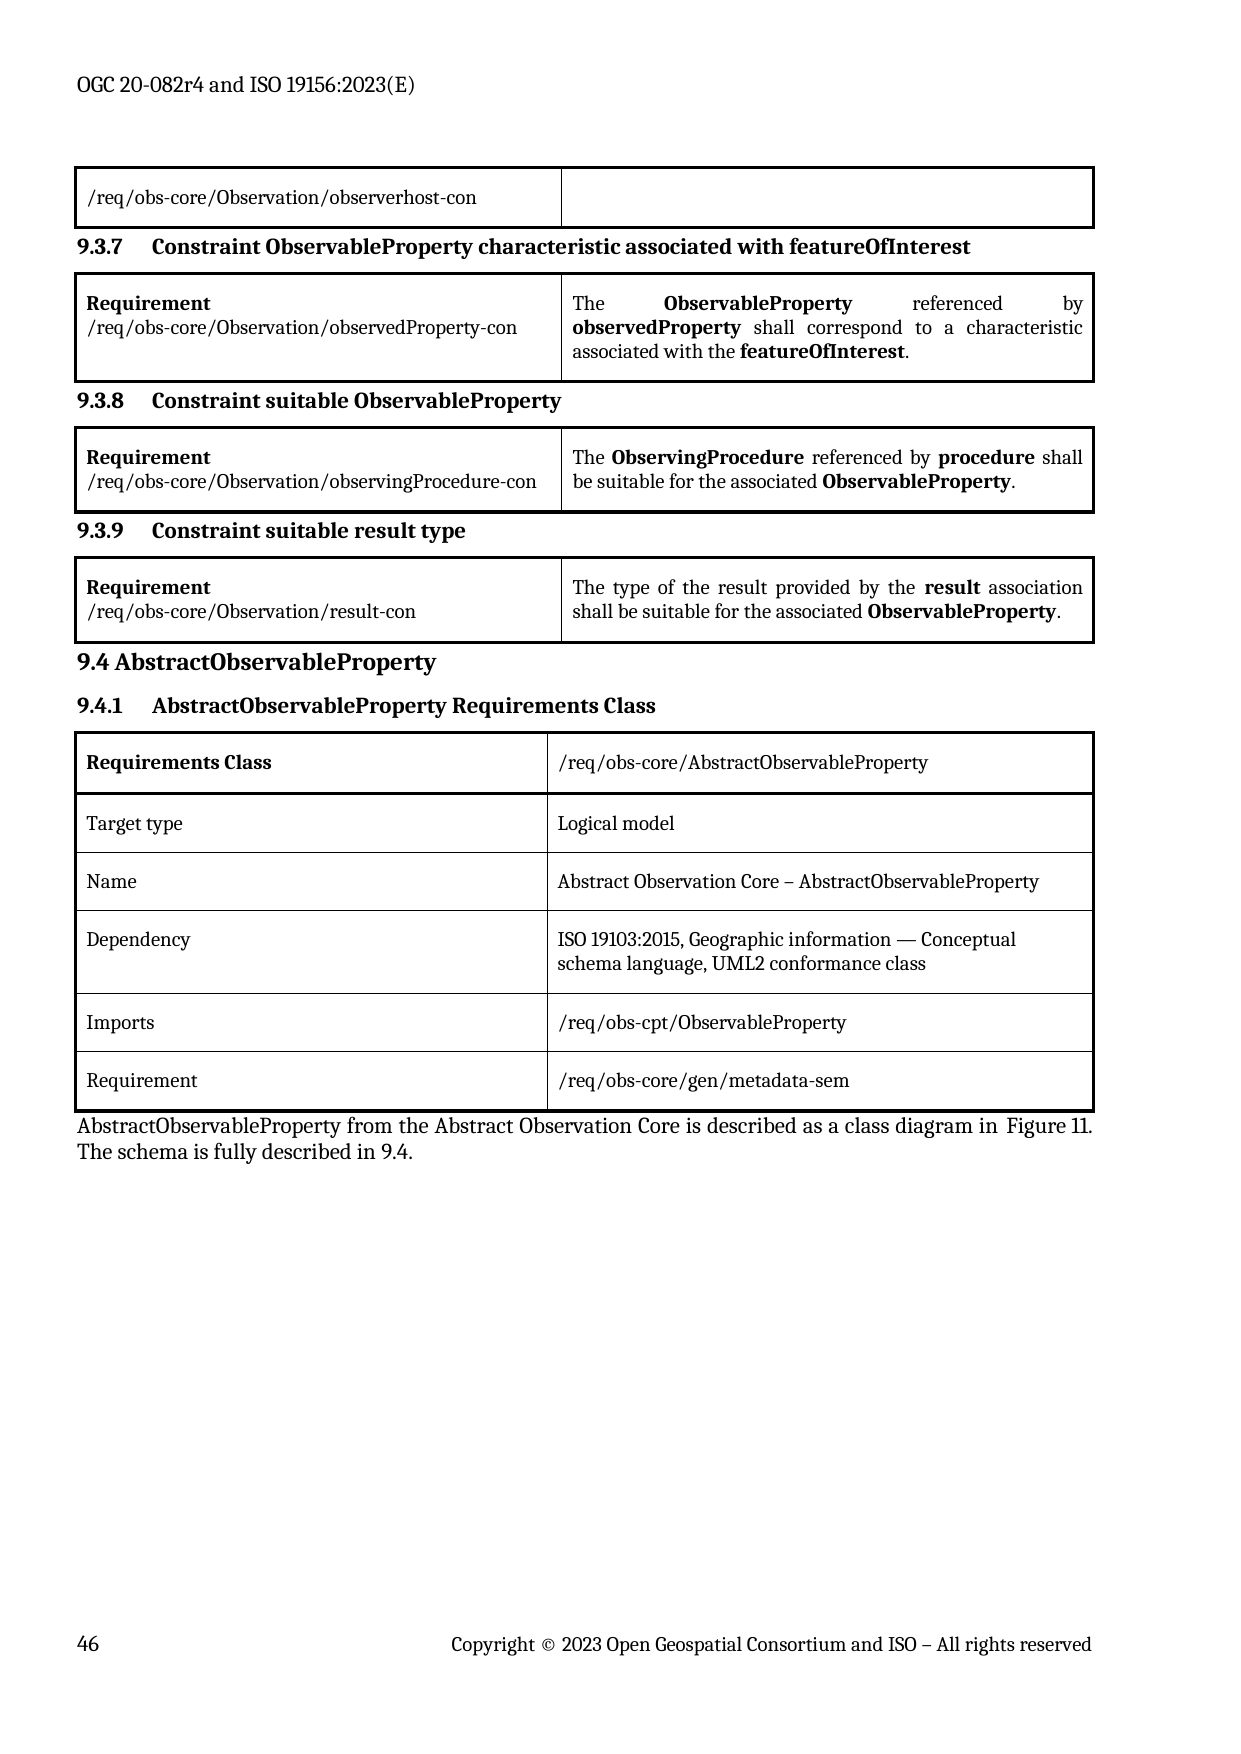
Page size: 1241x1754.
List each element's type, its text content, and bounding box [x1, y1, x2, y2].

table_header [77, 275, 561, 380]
subtitle Constraint ObservableProperty characteristic associated with featureOfInterest [77, 235, 1092, 259]
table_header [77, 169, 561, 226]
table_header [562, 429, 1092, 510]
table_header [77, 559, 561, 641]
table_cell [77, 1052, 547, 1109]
text AbstractObservableProperty from the Abstract Observation Core is described as a class diagram in Figure 11. The schema is fully described in 9.4. [77, 1113, 1092, 1165]
subtitle Constraint suitable result type [77, 520, 1092, 544]
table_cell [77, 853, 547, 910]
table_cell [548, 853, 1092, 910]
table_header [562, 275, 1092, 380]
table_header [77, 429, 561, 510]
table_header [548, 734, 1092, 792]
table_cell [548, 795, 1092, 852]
subtitle AbstractObservableProperty Requirements Class [77, 695, 1092, 719]
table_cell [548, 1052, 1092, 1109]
subtitle AbstractObservableProperty [77, 650, 1092, 676]
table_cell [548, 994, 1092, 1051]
subtitle Constraint suitable ObservableProperty [77, 389, 1092, 413]
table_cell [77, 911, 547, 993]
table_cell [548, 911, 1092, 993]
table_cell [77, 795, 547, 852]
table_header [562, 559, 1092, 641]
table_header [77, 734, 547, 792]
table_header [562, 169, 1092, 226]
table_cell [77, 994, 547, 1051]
